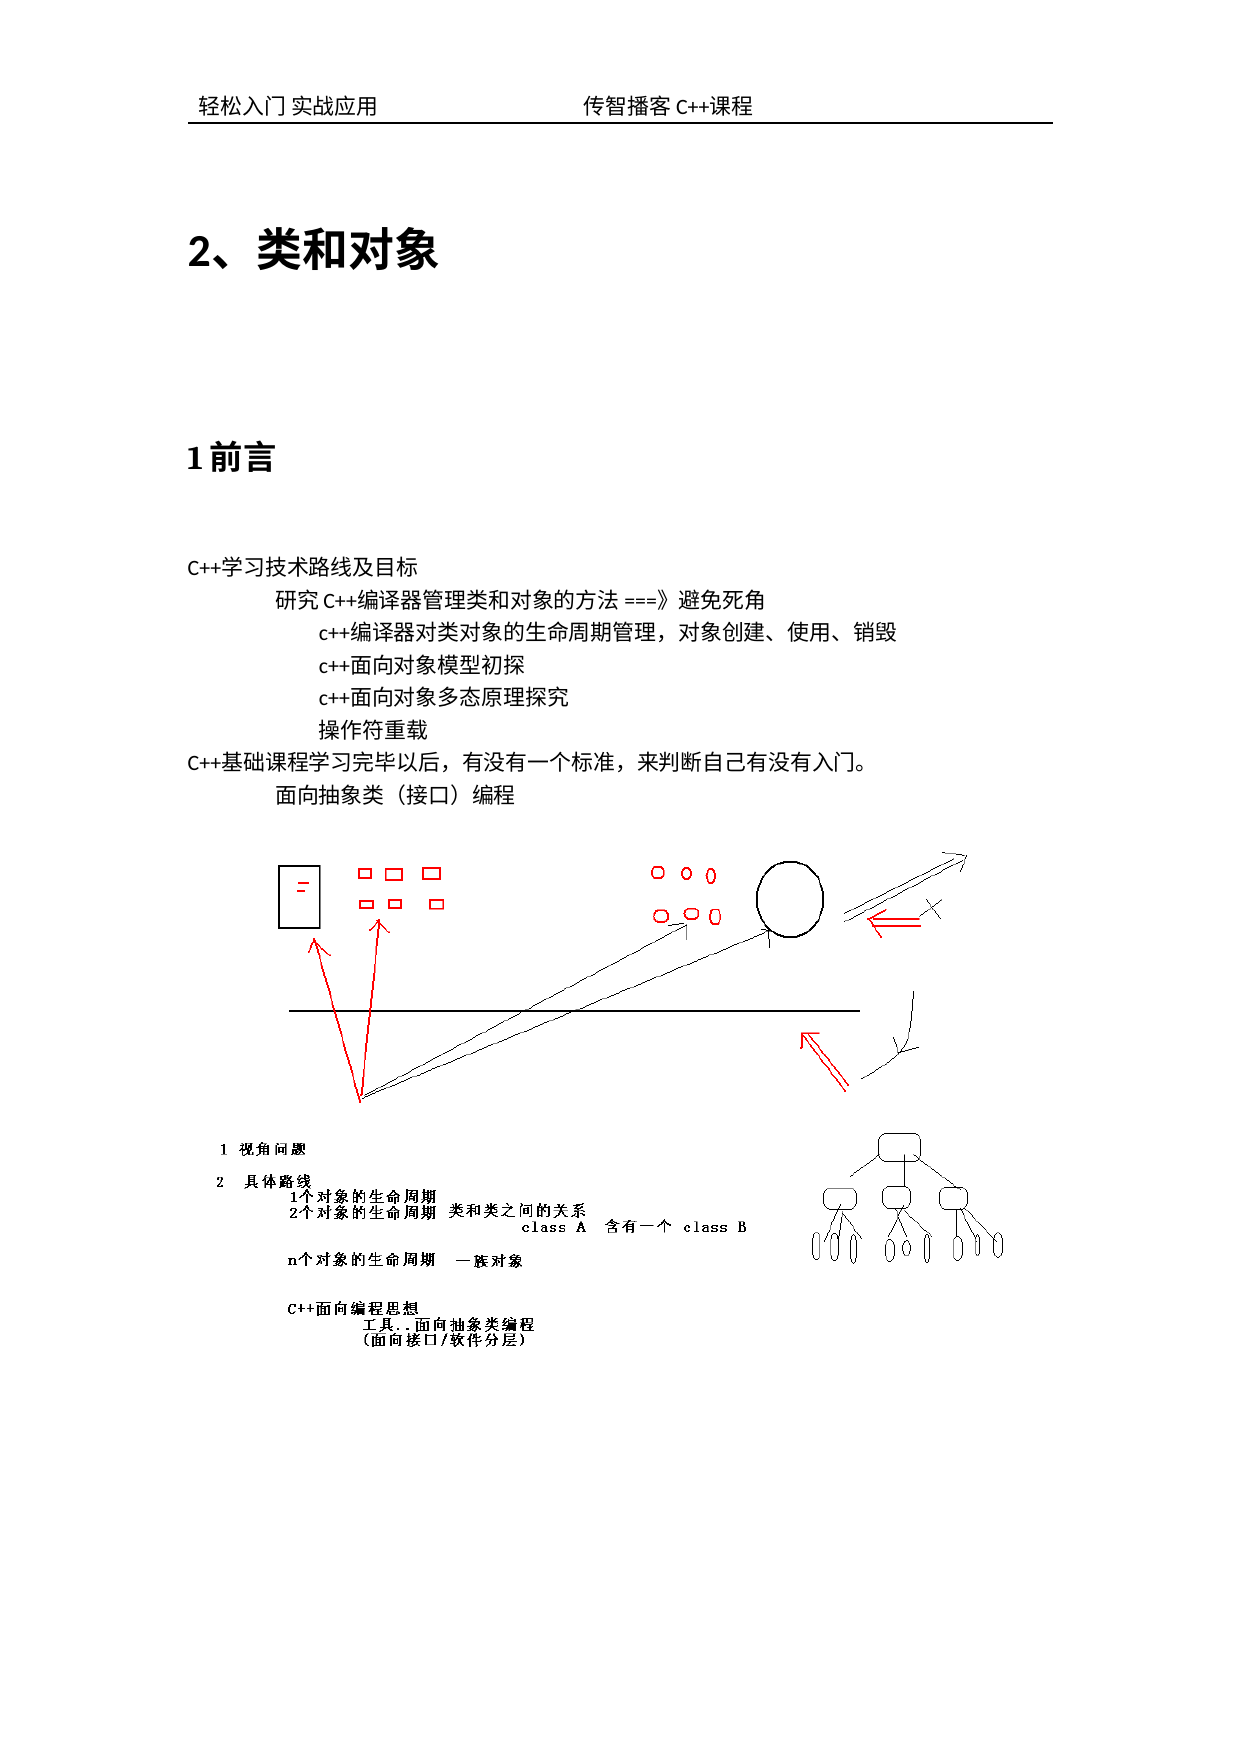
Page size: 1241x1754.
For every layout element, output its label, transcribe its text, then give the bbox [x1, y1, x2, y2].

text c++面向对象模型初探 [187, 647, 1053, 680]
subtitle 1前言 [187, 423, 1053, 488]
text c++面向对象多态原理探究 [187, 680, 1053, 712]
text C++学习技术路线及目标 [187, 550, 1053, 582]
text 面向抽象类（接口）编程 [187, 777, 1053, 810]
text C++基础课程学习完毕以后，有没有一个标准，来判断自己有没有入门。 [187, 745, 1053, 777]
subtitle 2、类和对象 [187, 197, 1053, 295]
text 研究C++编译器管理类和对象的方法 ===》避免死角 [187, 582, 1053, 615]
picture [187, 810, 1053, 1378]
text c++编译器对类对象的生命周期管理，对象创建、使用、销毁 [187, 615, 1053, 647]
text 操作符重载 [187, 712, 1053, 745]
